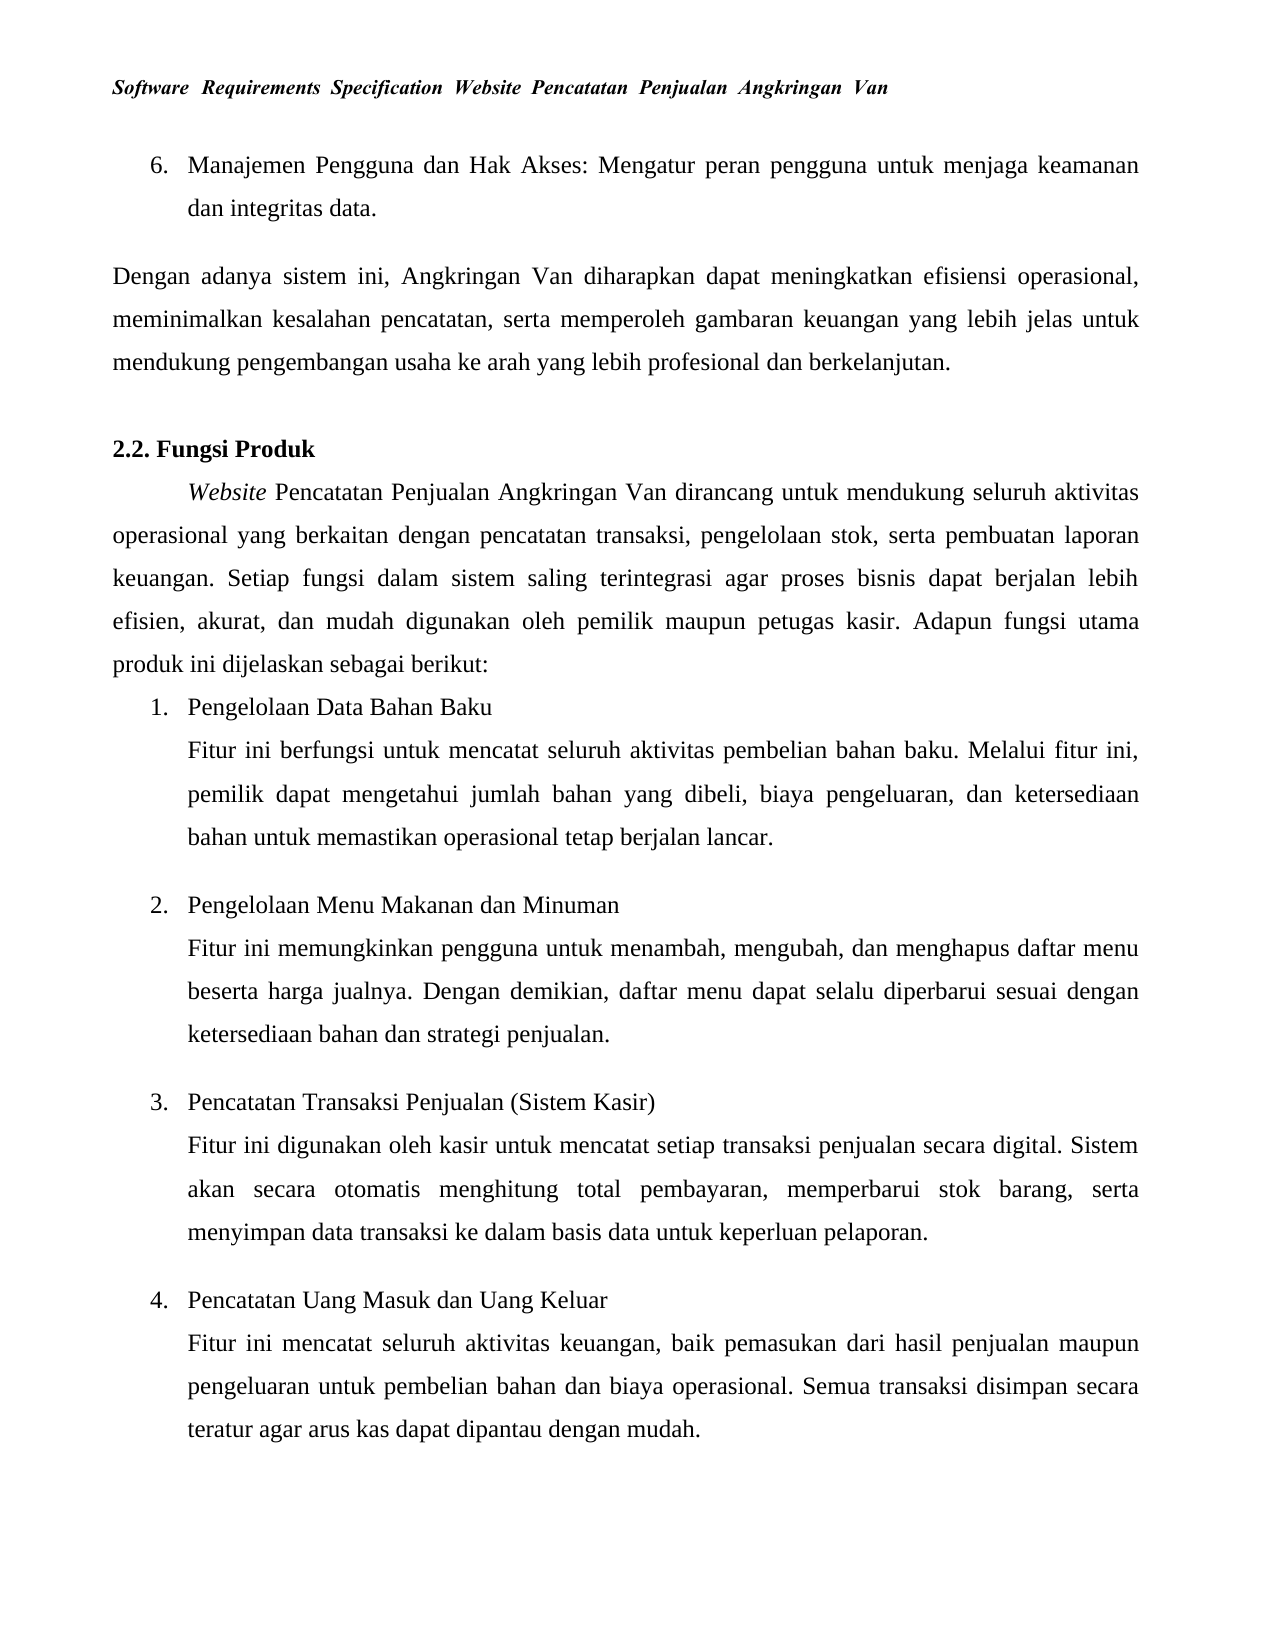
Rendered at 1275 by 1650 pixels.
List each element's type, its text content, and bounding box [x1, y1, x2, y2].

list Pencatatan Uang Masuk dan Uang Keluar Fitur ini mencatat seluruh aktivitas keuangan, baik pemasukan dari hasil penjualan maupun pengeluaran untuk pembelian bahan dan biaya operasional. Semua transaksi disimpan secara teratur agar arus kas dapat dipantau dengan mudah. [150, 1285, 1140, 1443]
list Pencatatan Transaksi Penjualan (Sistem Kasir) Fitur ini digunakan oleh kasir untuk mencatat setiap transaksi penjualan secara digital. Sistem akan secara otomatis menghitung total pembayaran, memperbarui stok barang, serta menyimpan data transaksi ke dalam basis data untuk keperluan pelaporan. [150, 1087, 1140, 1246]
subtitle 2.2. Fungsi Produk [112, 434, 1140, 462]
list Manajemen Pengguna dan Hak Akses: Mengatur peran pengguna untuk menjaga keamanan dan integritas data. [150, 150, 1140, 222]
text Website Pencatatan Penjualan Angkringan Van dirancang untuk mendukung seluruh aktivitas operasional yang berkaitan dengan pencatatan transaksi, pengelolaan stok, serta pembuatan laporan keuangan. Setiap fungsi dalam sistem saling terintegrasi agar proses bisnis dapat berjalan lebih efisien, akurat, dan mudah digunakan oleh pemilik maupun petugas kasir. Adapun fungsi utama produk ini dijelaskan sebagai berikut: [112, 477, 1140, 678]
list Pengelolaan Menu Makanan dan Minuman Fitur ini memungkinkan pengguna untuk menambah, mengubah, dan menghapus daftar menu beserta harga jualnya. Dengan demikian, daftar menu dapat selalu diperbarui sesuai dengan ketersediaan bahan dan strategi penjualan. [150, 890, 1140, 1048]
text Dengan adanya sistem ini, Angkringan Van diharapkan dapat meningkatkan efisiensi operasional, meminimalkan kesalahan pencatatan, serta memperoleh gambaran keuangan yang lebih jelas untuk mendukung pengembangan usaha ke arah yang lebih profesional dan berkelanjutan. [112, 261, 1140, 376]
list Pengelolaan Data Bahan Baku Fitur ini berfungsi untuk mencatat seluruh aktivitas pembelian bahan baku. Melalui fitur ini, pemilik dapat mengetahui jumlah bahan yang dibeli, biaya pengeluaran, dan ketersediaan bahan untuk memastikan operasional tetap berjalan lancar. [150, 692, 1140, 851]
